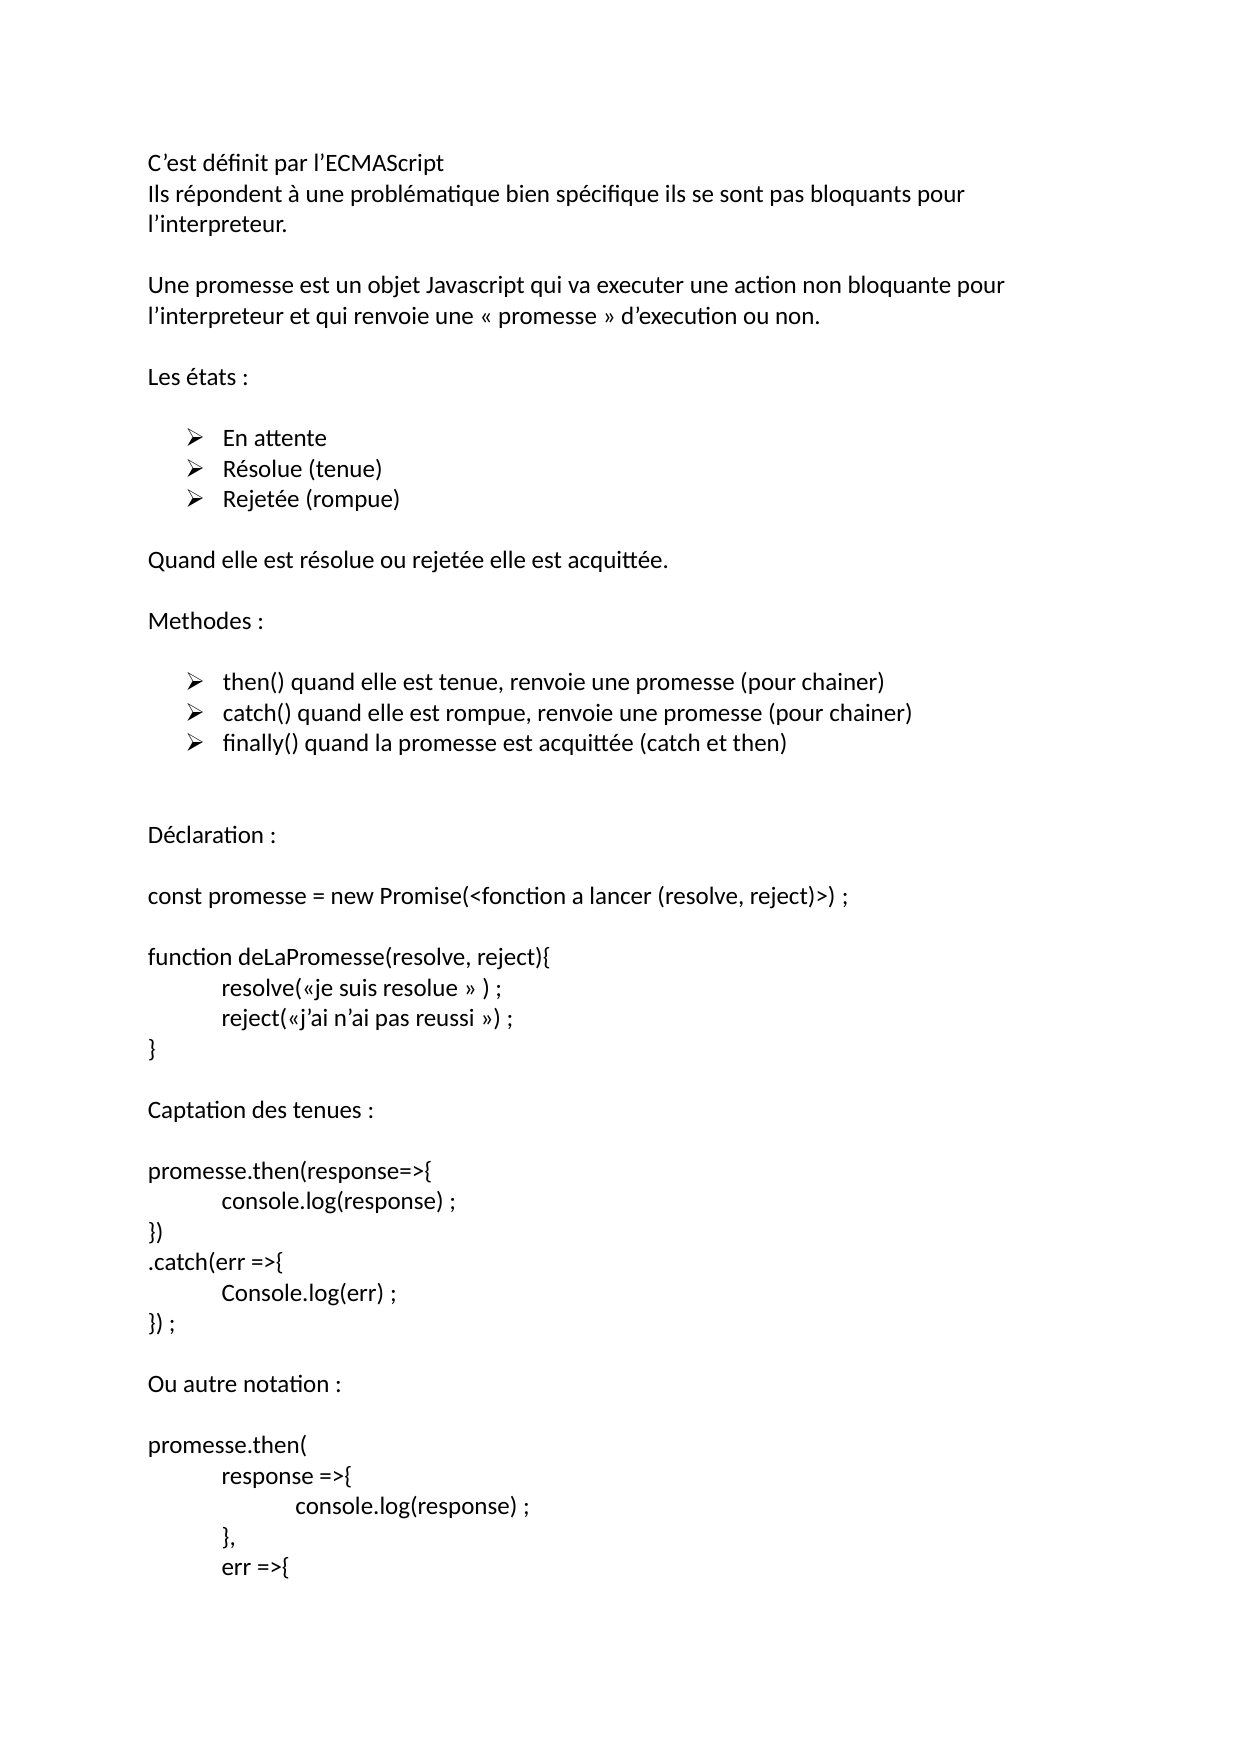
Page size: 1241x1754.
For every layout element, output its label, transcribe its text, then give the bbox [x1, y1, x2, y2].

text .catch(err =>{ [148, 1246, 1093, 1277]
text Console.log(err) ; [148, 1277, 1093, 1307]
text function deLaPromesse(resolve, reject){ [148, 941, 1093, 972]
text C’est définit par l’ECMAScript [148, 148, 1093, 178]
text err =>{ [148, 1552, 1093, 1582]
list En attente [185, 422, 1093, 453]
text promesse.then(response=>{ [148, 1155, 1093, 1185]
text console.log(response) ; [148, 1491, 1093, 1521]
text response =>{ [148, 1460, 1093, 1491]
text console.log(response) ; [148, 1185, 1093, 1216]
text reject(«j’ai n’ai pas reussi ») ; [148, 1002, 1093, 1033]
list catch() quand elle est rompue, renvoie une promesse (pour chainer) [185, 697, 1093, 727]
text promesse.then( [148, 1429, 1093, 1460]
text const promesse = new Promise(<fonction a lancer (resolve, reject)>) ; [148, 880, 1093, 911]
list Résolue (tenue) [185, 453, 1093, 483]
text Ou autre notation : [148, 1368, 1093, 1399]
text }, [148, 1521, 1093, 1552]
list Rejetée (rompue) [185, 483, 1093, 514]
list finally() quand la promesse est acquittée (catch et then) [185, 727, 1093, 758]
text } [148, 1033, 1093, 1063]
text Quand elle est résolue ou rejetée elle est acquittée. [148, 544, 1093, 575]
text resolve(«je suis resolue » ) ; [148, 972, 1093, 1002]
text }) ; [148, 1307, 1093, 1338]
text Captation des tenues : [148, 1094, 1093, 1124]
list then() quand elle est tenue, renvoie une promesse (pour chainer) [185, 666, 1093, 697]
text }) [148, 1216, 1093, 1246]
text Une promesse est un objet Javascript qui va executer une action non bloquante pour l’interpreteur et qui renvoie une « promesse » d’execution ou non. [148, 270, 1093, 331]
text Déclaration : [148, 819, 1093, 849]
text Les états : [148, 361, 1093, 392]
text Methodes : [148, 605, 1093, 636]
text Ils répondent à une problématique bien spécifique ils se sont pas bloquants pour l’interpreteur. [148, 178, 1093, 239]
